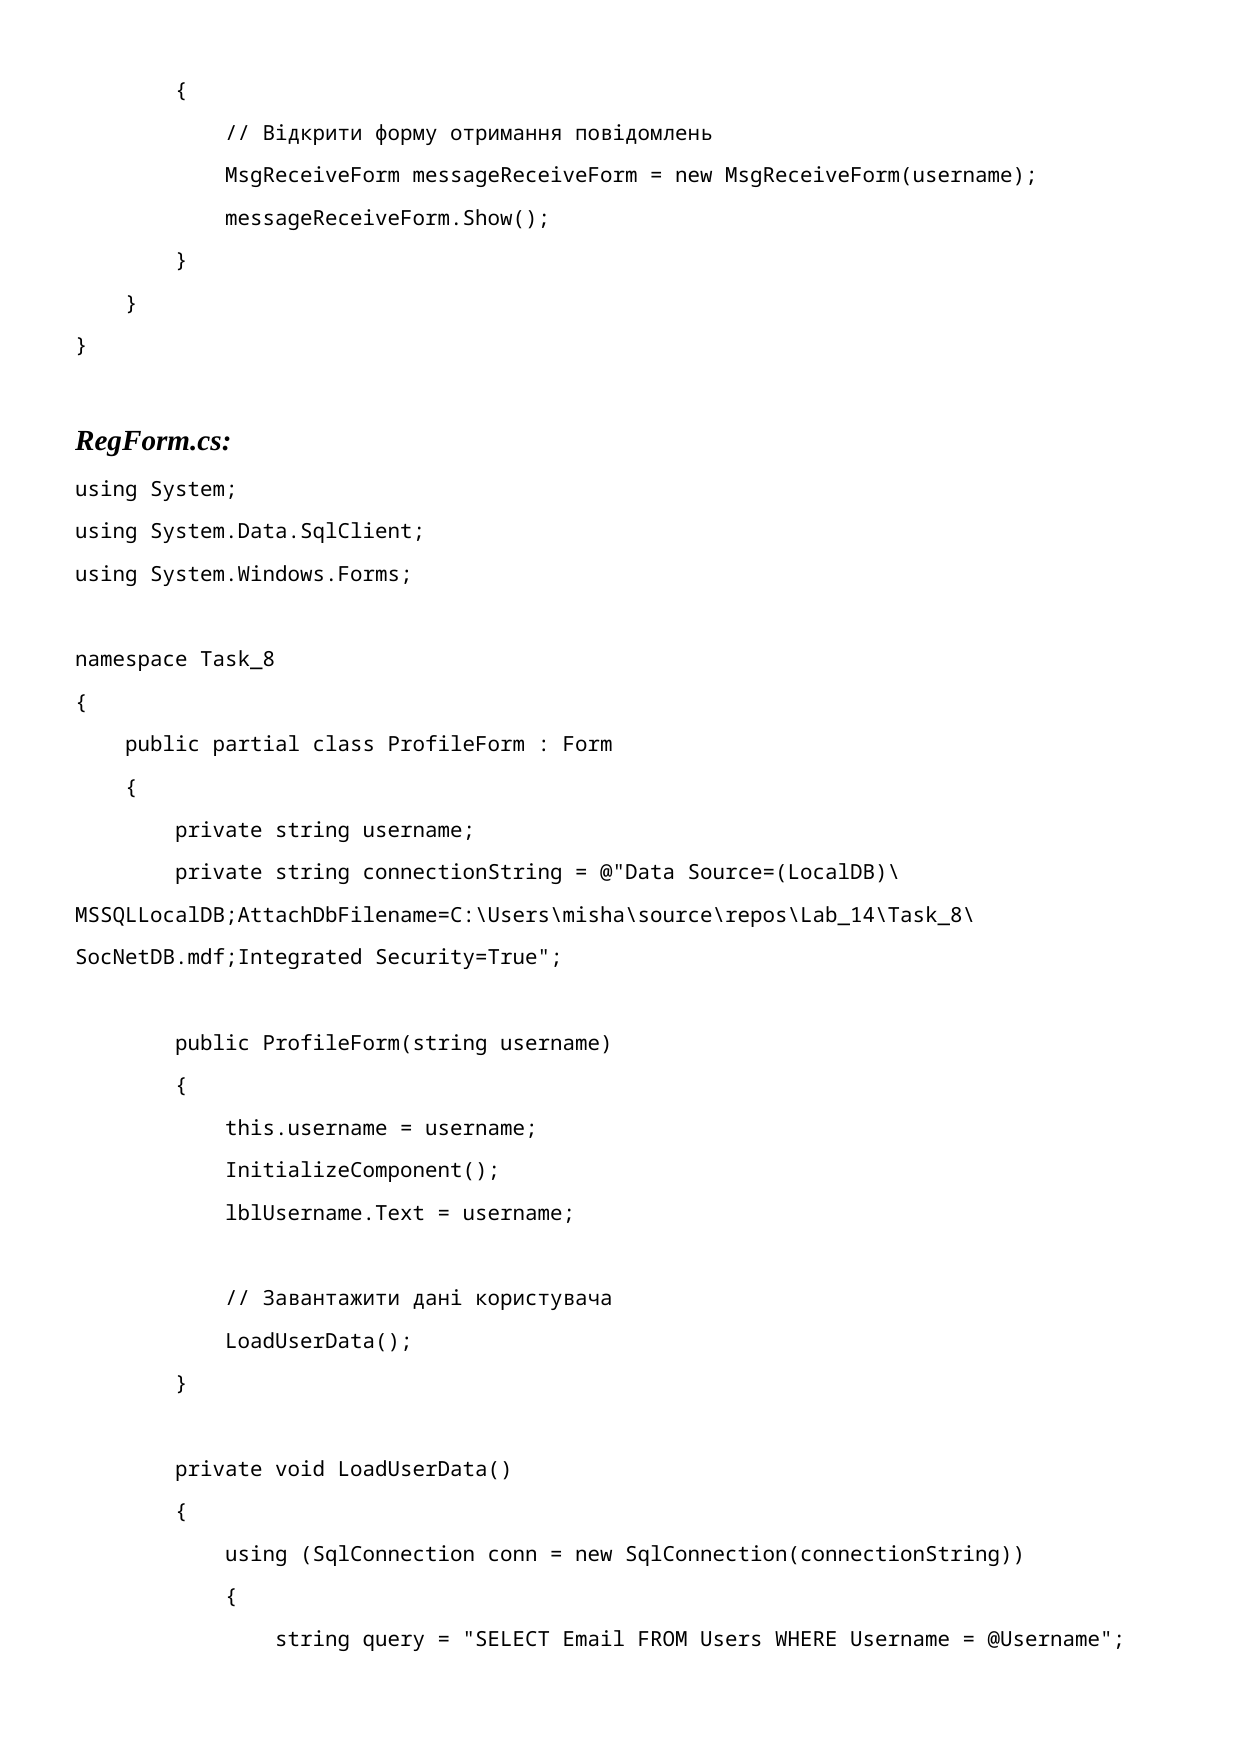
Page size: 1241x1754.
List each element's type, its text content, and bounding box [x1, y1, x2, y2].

text using System.Data.SqlClient; [75, 516, 1165, 545]
text MsgReceiveForm messageReceiveForm = new MsgReceiveForm(username); [75, 160, 1165, 189]
text { [75, 772, 1165, 801]
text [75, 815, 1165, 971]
text { [75, 687, 1165, 715]
text } [75, 288, 1165, 316]
text } [75, 245, 1165, 274]
text using System.Windows.Forms; [75, 559, 1165, 587]
text { [75, 75, 1165, 103]
text RegForm.cs: [75, 423, 1165, 457]
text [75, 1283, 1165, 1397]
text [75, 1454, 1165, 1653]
text // Відкрити форму отримання повідомлень [75, 118, 1165, 146]
text messageReceiveForm.Show(); [75, 203, 1165, 231]
text namespace Task_8 [75, 644, 1165, 673]
text public partial class ProfileForm : Form [75, 729, 1165, 758]
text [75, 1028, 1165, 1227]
text using System; [75, 474, 1165, 502]
text } [75, 331, 1165, 359]
